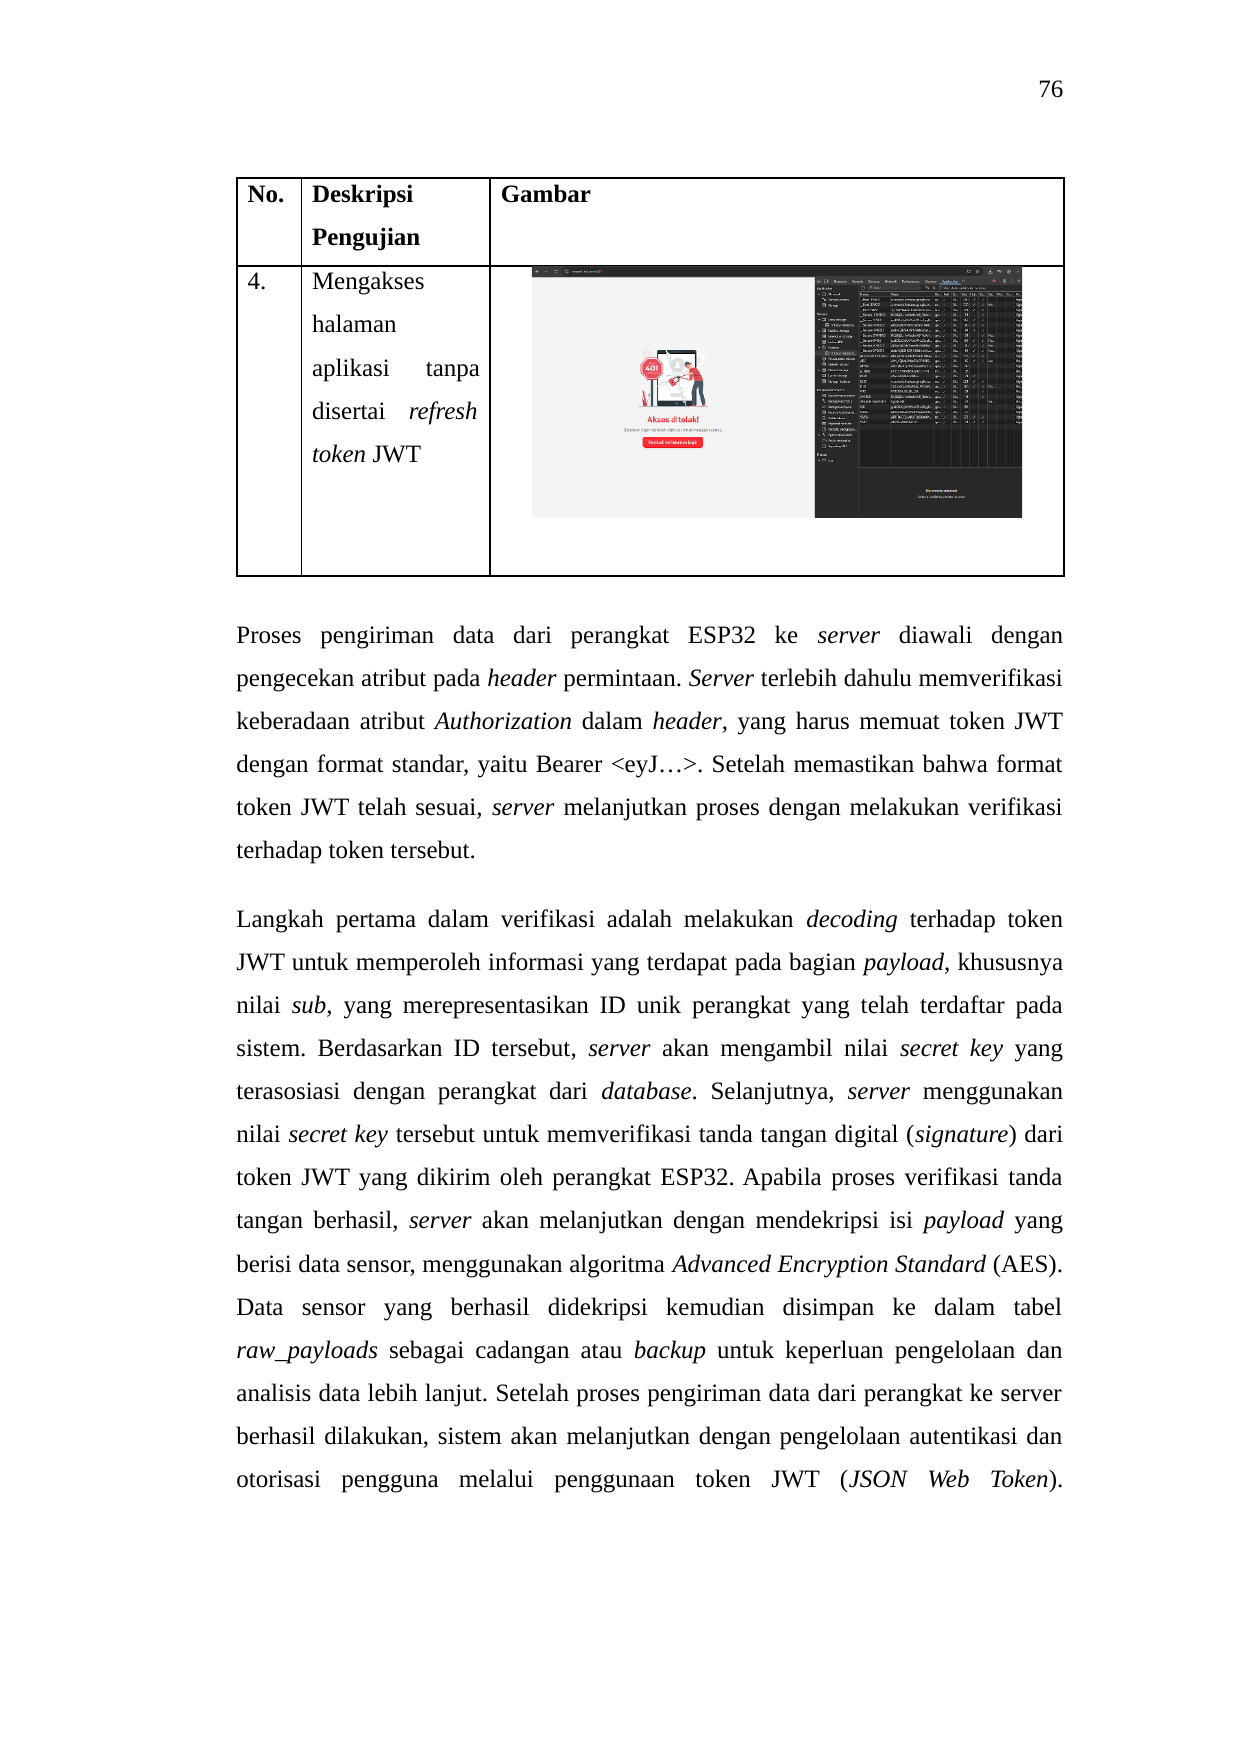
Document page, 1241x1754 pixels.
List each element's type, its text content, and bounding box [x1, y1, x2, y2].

picture [531, 266, 1023, 518]
table_cell [491, 267, 1063, 575]
table_header Gambar [491, 179, 1063, 265]
table_cell 4. [238, 267, 301, 575]
text Proses pengiriman data dari perangkat ESP32 ke server diawali dengan pengecekan atribut pada header permintaan. Server terlebih dahulu memverifikasi keberadaan atribut Authorization dalam header, yang harus memuat token JWT dengan format standar, yaitu Bearer <eyJ…>. Setelah memastikan bahwa format token JWT telah sesuai, server melanjutkan proses dengan melakukan verifikasi terhadap token tersebut. [236, 620, 1063, 864]
table_cell Mengakses halaman aplikasi tanpa disertai refresh token JWT [302, 267, 489, 575]
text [236, 904, 1063, 1493]
table_header No. [238, 179, 301, 265]
table_header Deskripsi Pengujian [302, 179, 489, 265]
